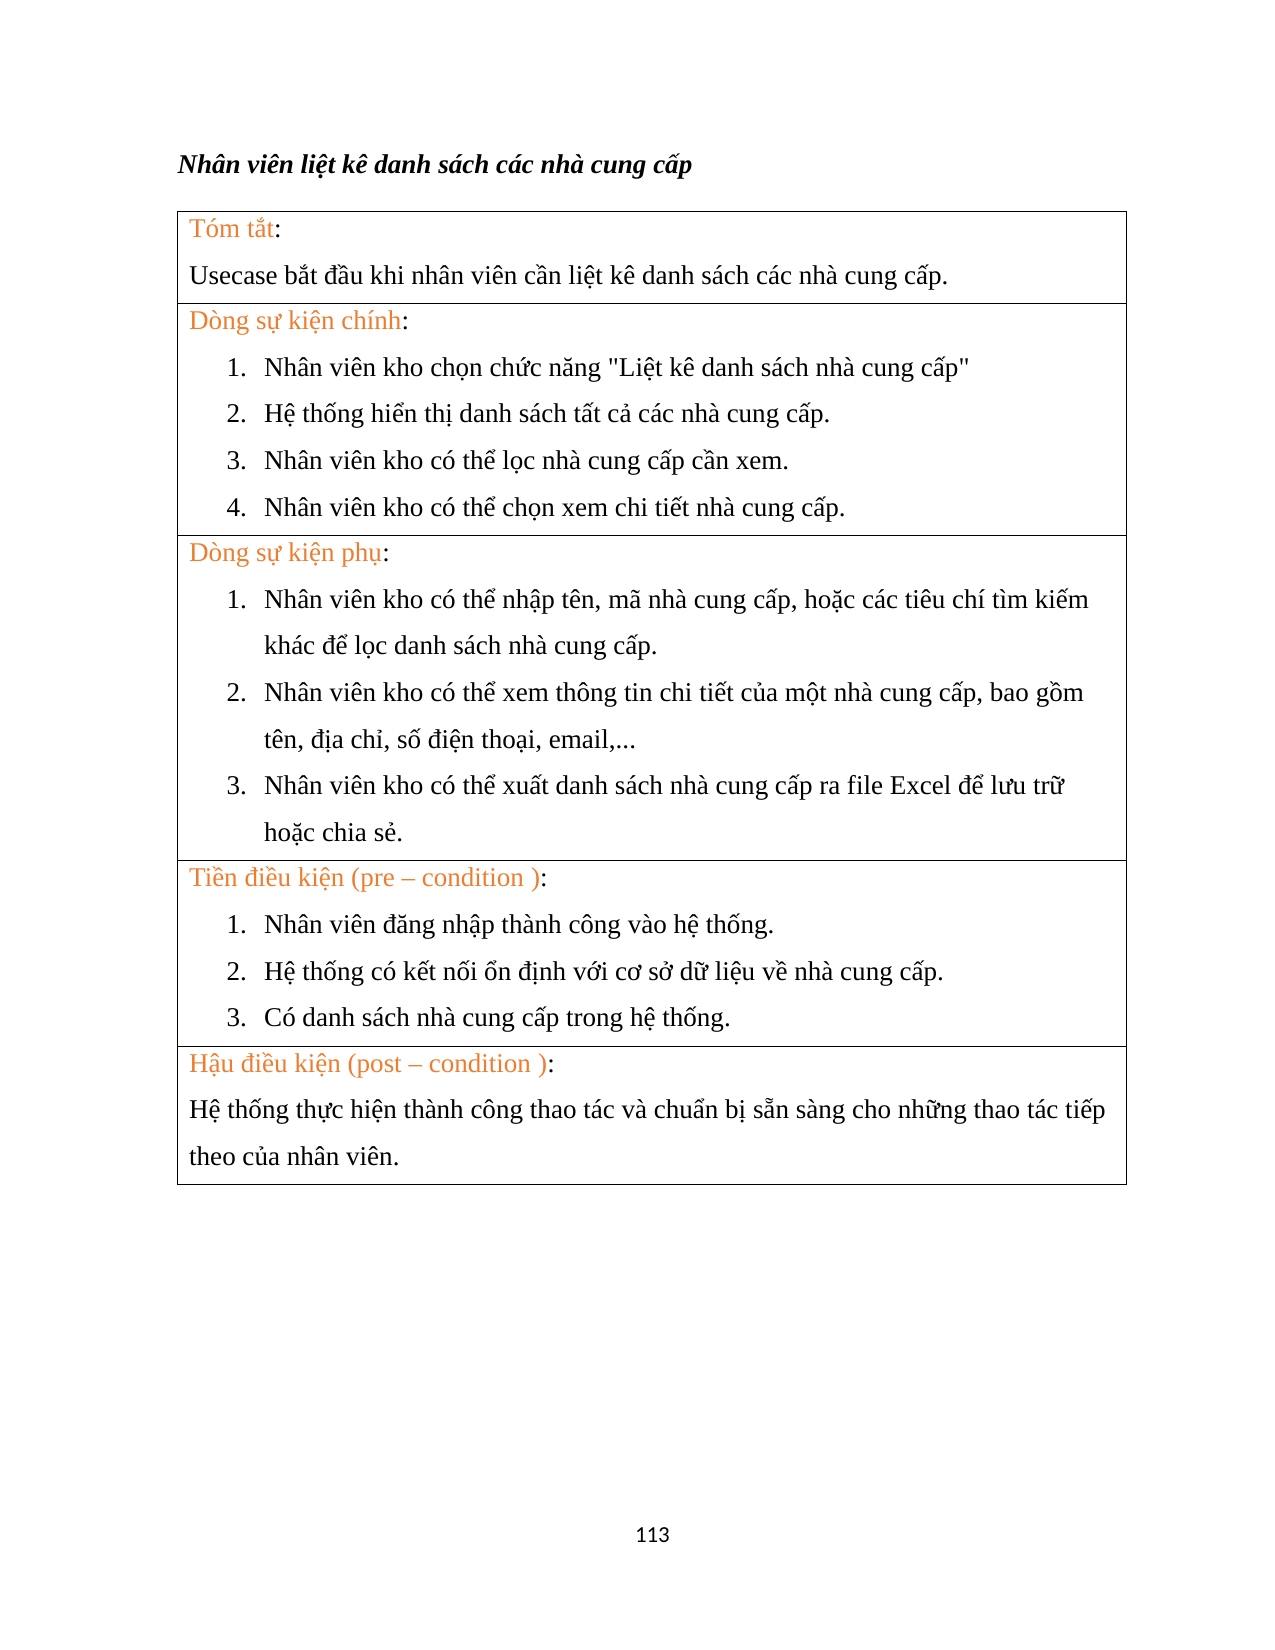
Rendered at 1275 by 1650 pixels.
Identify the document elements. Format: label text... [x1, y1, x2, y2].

table_cell Dòng sự kiện chính: Nhân viên kho chọn chức năng "Liệt kê danh sách nhà cung cấp" Hệ thống hiển thị danh sách tất cả các nhà cung cấp. Nhân viên kho có thể lọc nhà cung cấp cần xem. Nhân viên kho có thể chọn xem chi tiết nhà cung cấp. [178, 304, 1126, 535]
table_cell Tiền điều kiện (pre – condition ): Nhân viên đăng nhập thành công vào hệ thống. Hệ thống có kết nối ổn định với cơ sở dữ liệu về nhà cung cấp. Có danh sách nhà cung cấp trong hệ thống. [178, 861, 1126, 1046]
text Nhân viên liệt kê danh sách các nhà cung cấp [177, 148, 1127, 179]
table_header Tóm tắt: Usecase bắt đầu khi nhân viên cần liệt kê danh sách các nhà cung cấp. [178, 212, 1126, 303]
table_cell Hậu điều kiện (post – condition ): Hệ thống thực hiện thành công thao tác và chuẩn bị sẵn sàng cho những thao tác tiếp theo của nhân viên. [178, 1047, 1126, 1184]
table_cell Dòng sự kiện phụ: Nhân viên kho có thể nhập tên, mã nhà cung cấp, hoặc các tiêu chí tìm kiếm khác để lọc danh sách nhà cung cấp. Nhân viên kho có thể xem thông tin chi tiết của một nhà cung cấp, bao gồm tên, địa chỉ, số điện thoại, email,... Nhân viên kho có thể xuất danh sách nhà cung cấp ra file Excel để lưu trữ hoặc chia sẻ. [178, 536, 1126, 860]
